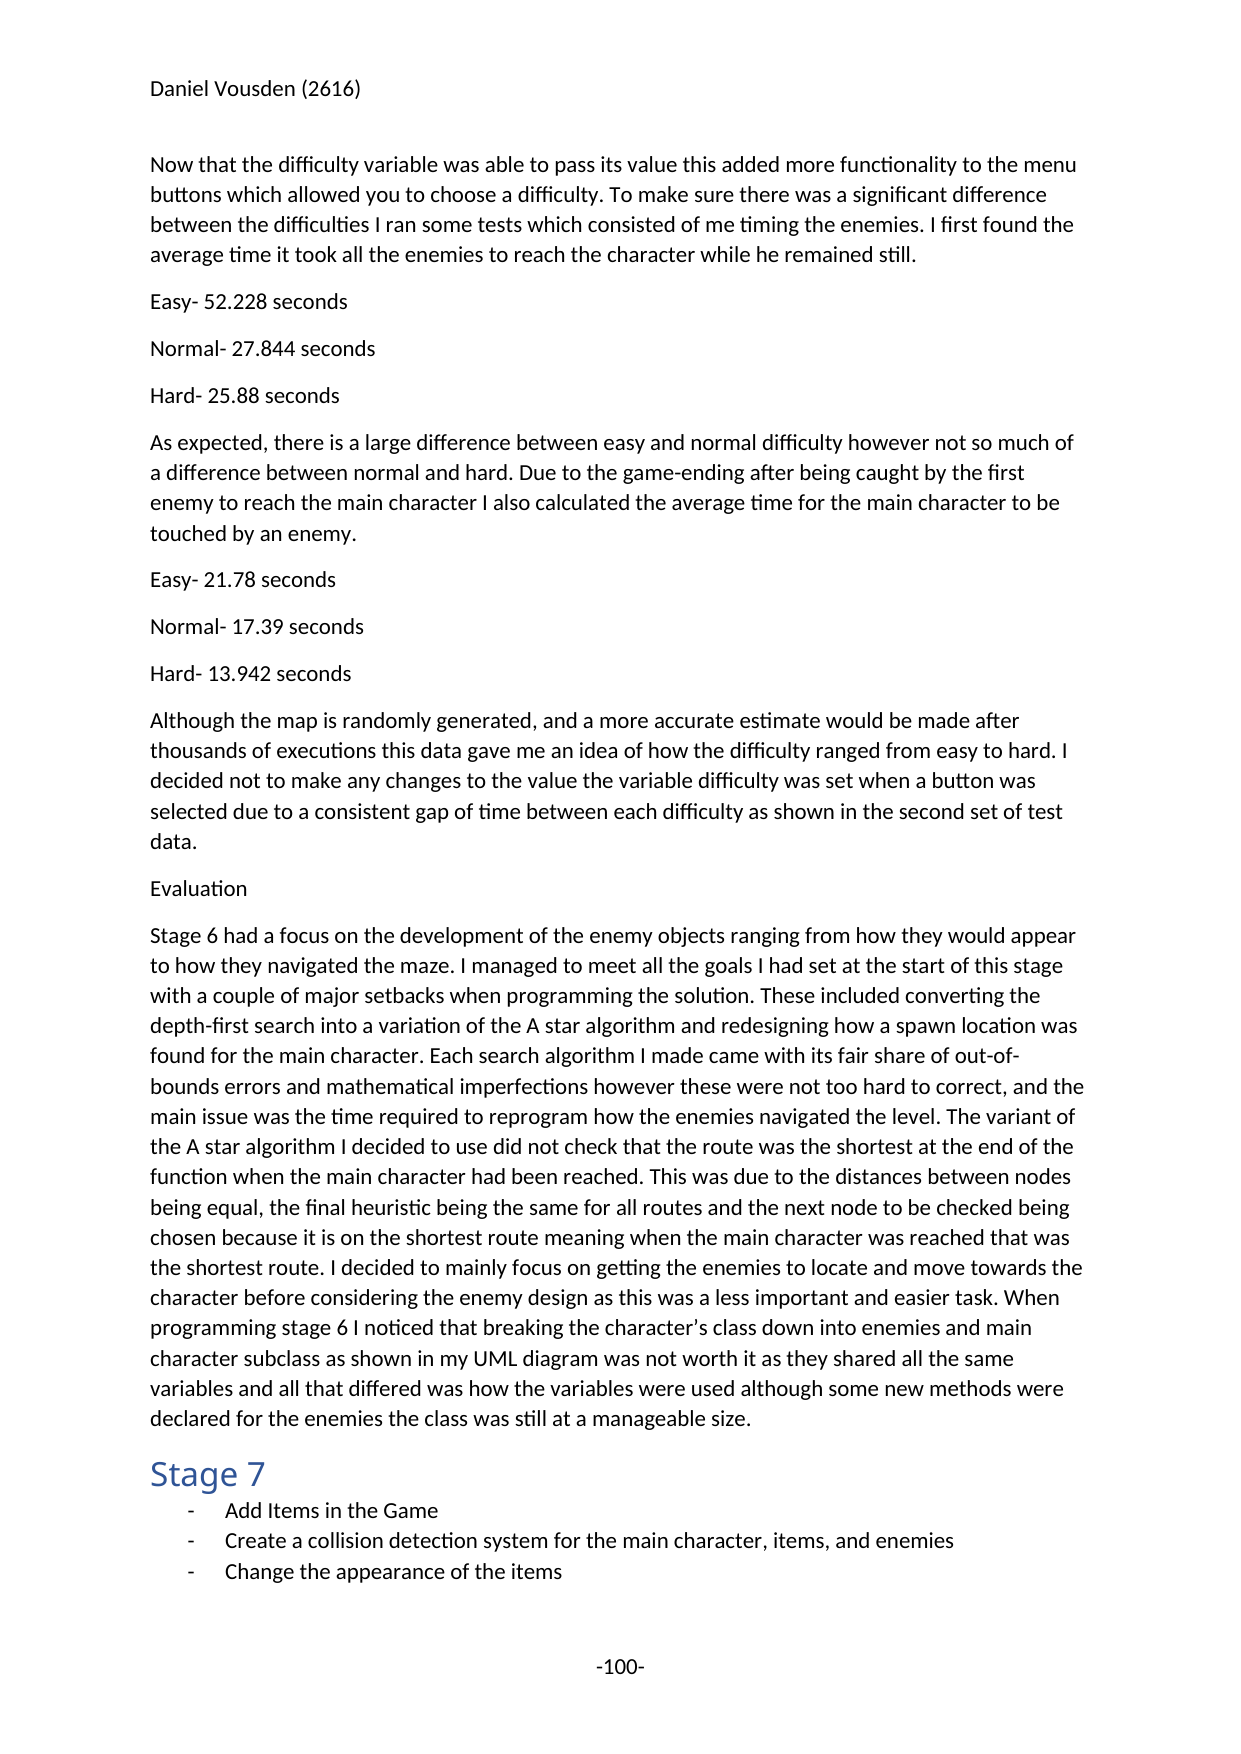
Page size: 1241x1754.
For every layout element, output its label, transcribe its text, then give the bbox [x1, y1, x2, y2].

text Although the map is randomly generated, and a more accurate estimate would be made after thousands of executions this data gave me an idea of how the difficulty ranged from easy to hard. I decided not to make any changes to the value the variable difficulty was set when a button was selected due to a consistent gap of time between each difficulty as shown in the second set of test data. [150, 706, 1090, 855]
text Evaluation [150, 874, 1090, 902]
text Normal- 27.844 seconds [150, 334, 1090, 362]
text Easy- 21.78 seconds [150, 566, 1090, 594]
list Create a collision detection system for the main character, items, and enemies [187, 1527, 1090, 1555]
text Hard- 25.88 seconds [150, 381, 1090, 409]
text Hard- 13.942 seconds [150, 659, 1090, 687]
text As expected, there is a large difference between easy and normal difficulty however not so much of a difference between normal and hard. Due to the game-ending after being caught by the first enemy to reach the main character I also calculated the average time for the main character to be touched by an enemy. [150, 428, 1090, 547]
list Change the appearance of the items [187, 1557, 1090, 1585]
text Stage 6 had a focus on the development of the enemy objects ranging from how they would appear to how they navigated the maze. I managed to meet all the goals I had set at the start of this stage with a couple of major setbacks when programming the solution. These included converting the depth-first search into a variation of the A star algorithm and redesigning how a spawn location was found for the main character. Each search algorithm I made came with its fair share of out-of-bounds errors and mathematical imperfections however these were not too hard to correct, and the main issue was the time required to reprogram how the enemies navigated the level. The variant of the A star algorithm I decided to use did not check that the route was the shortest at the end of the function when the main character had been reached. This was due to the distances between nodes being equal, the final heuristic being the same for all routes and the next node to be checked being chosen because it is on the shortest route meaning when the main character was reached that was the shortest route. I decided to mainly focus on getting the enemies to locate and move towards the character before considering the enemy design as this was a less important and easier task. When programming stage 6 I noticed that breaking the character’s class down into enemies and main character subclass as shown in my UML diagram was not worth it as they shared all the same variables and all that differed was how the variables were used although some new methods were declared for the enemies the class was still at a manageable size. [150, 921, 1090, 1432]
list Add Items in the Game [187, 1496, 1090, 1524]
subtitle Stage 7 [150, 1451, 1090, 1496]
text Normal- 17.39 seconds [150, 612, 1090, 641]
text Easy- 52.228 seconds [150, 287, 1090, 316]
text Now that the difficulty variable was able to pass its value this added more functionality to the menu buttons which allowed you to choose a difficulty. To make sure there was a significant difference between the difficulties I ran some tests which consisted of me timing the enemies. I first found the average time it took all the enemies to reach the character while he remained still. [150, 150, 1090, 269]
